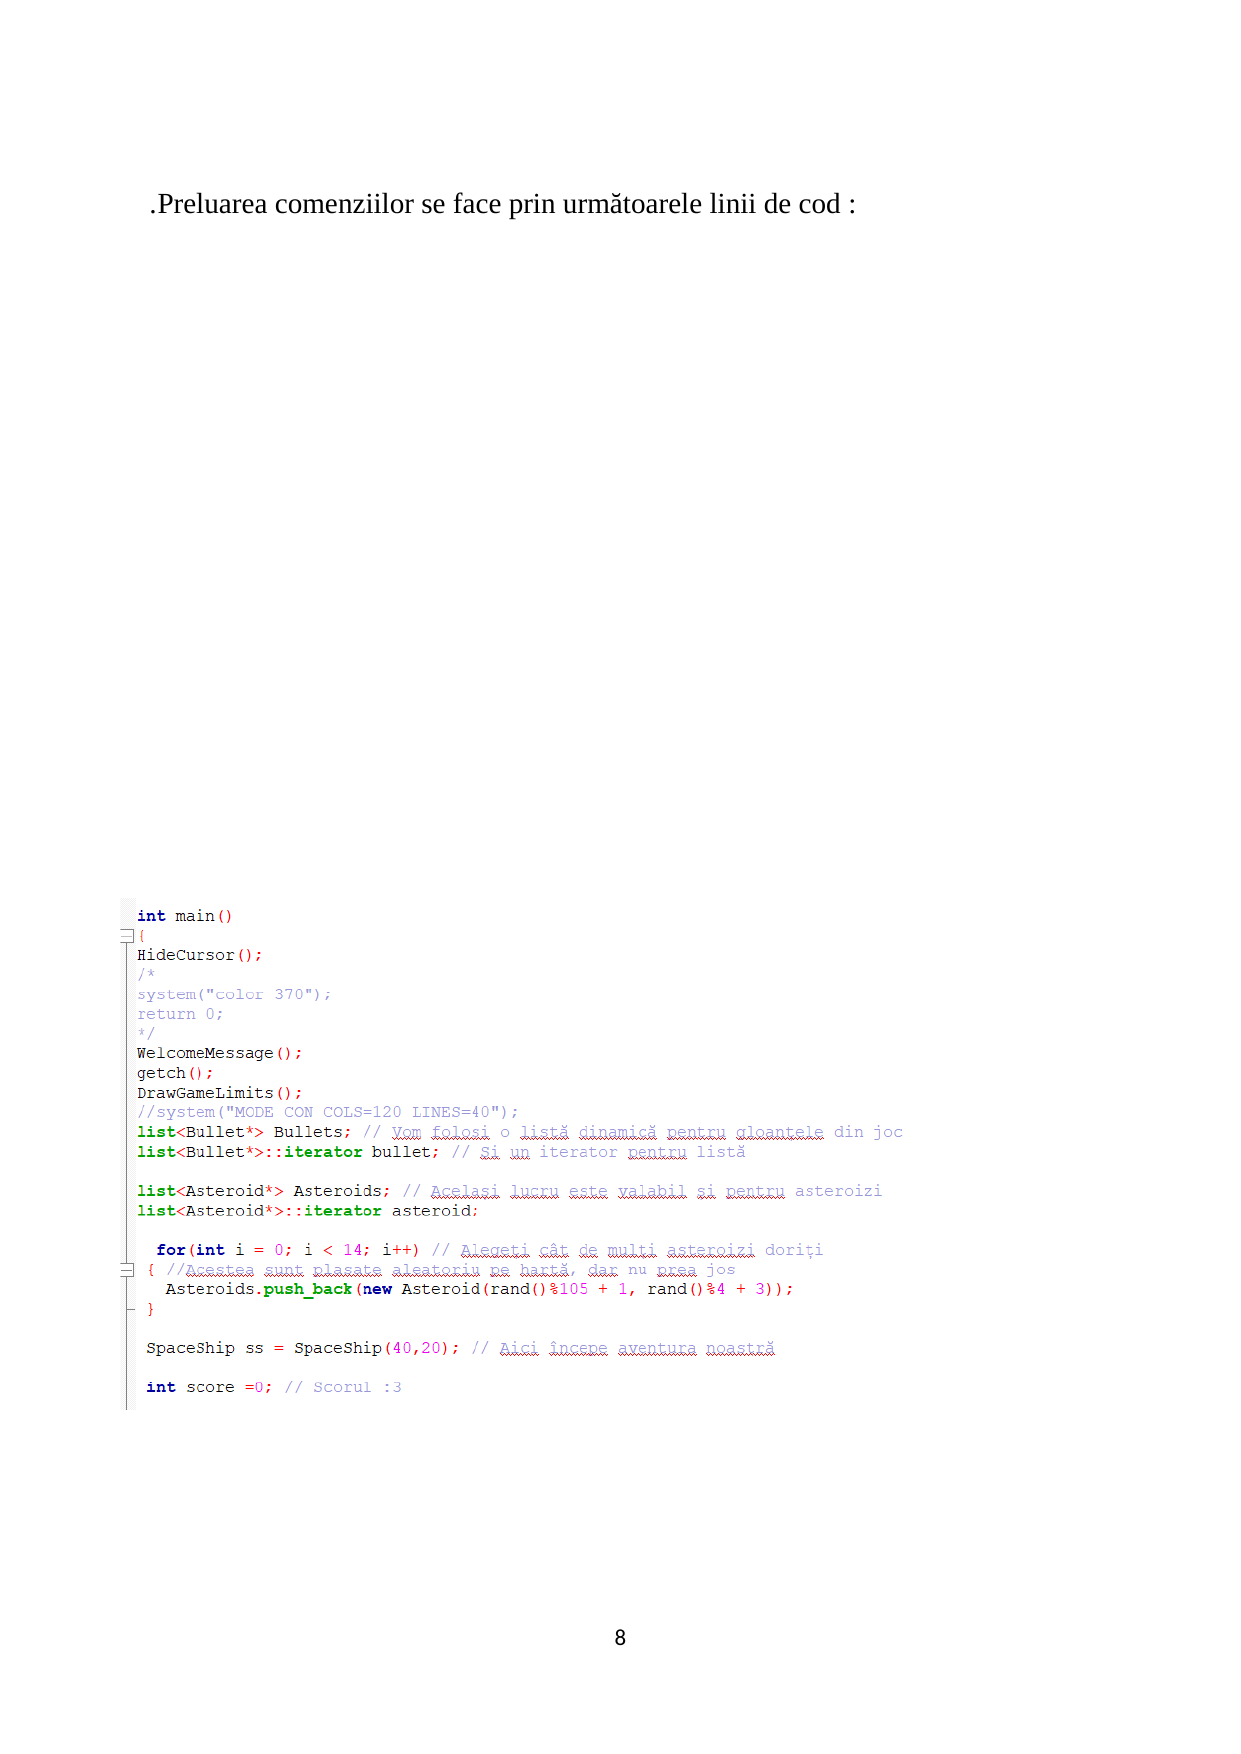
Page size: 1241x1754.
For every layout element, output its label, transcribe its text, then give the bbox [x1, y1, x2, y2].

text .Preluarea comenziilor se face prin următoarele linii de cod : [150, 186, 1090, 219]
picture [120, 898, 933, 1410]
